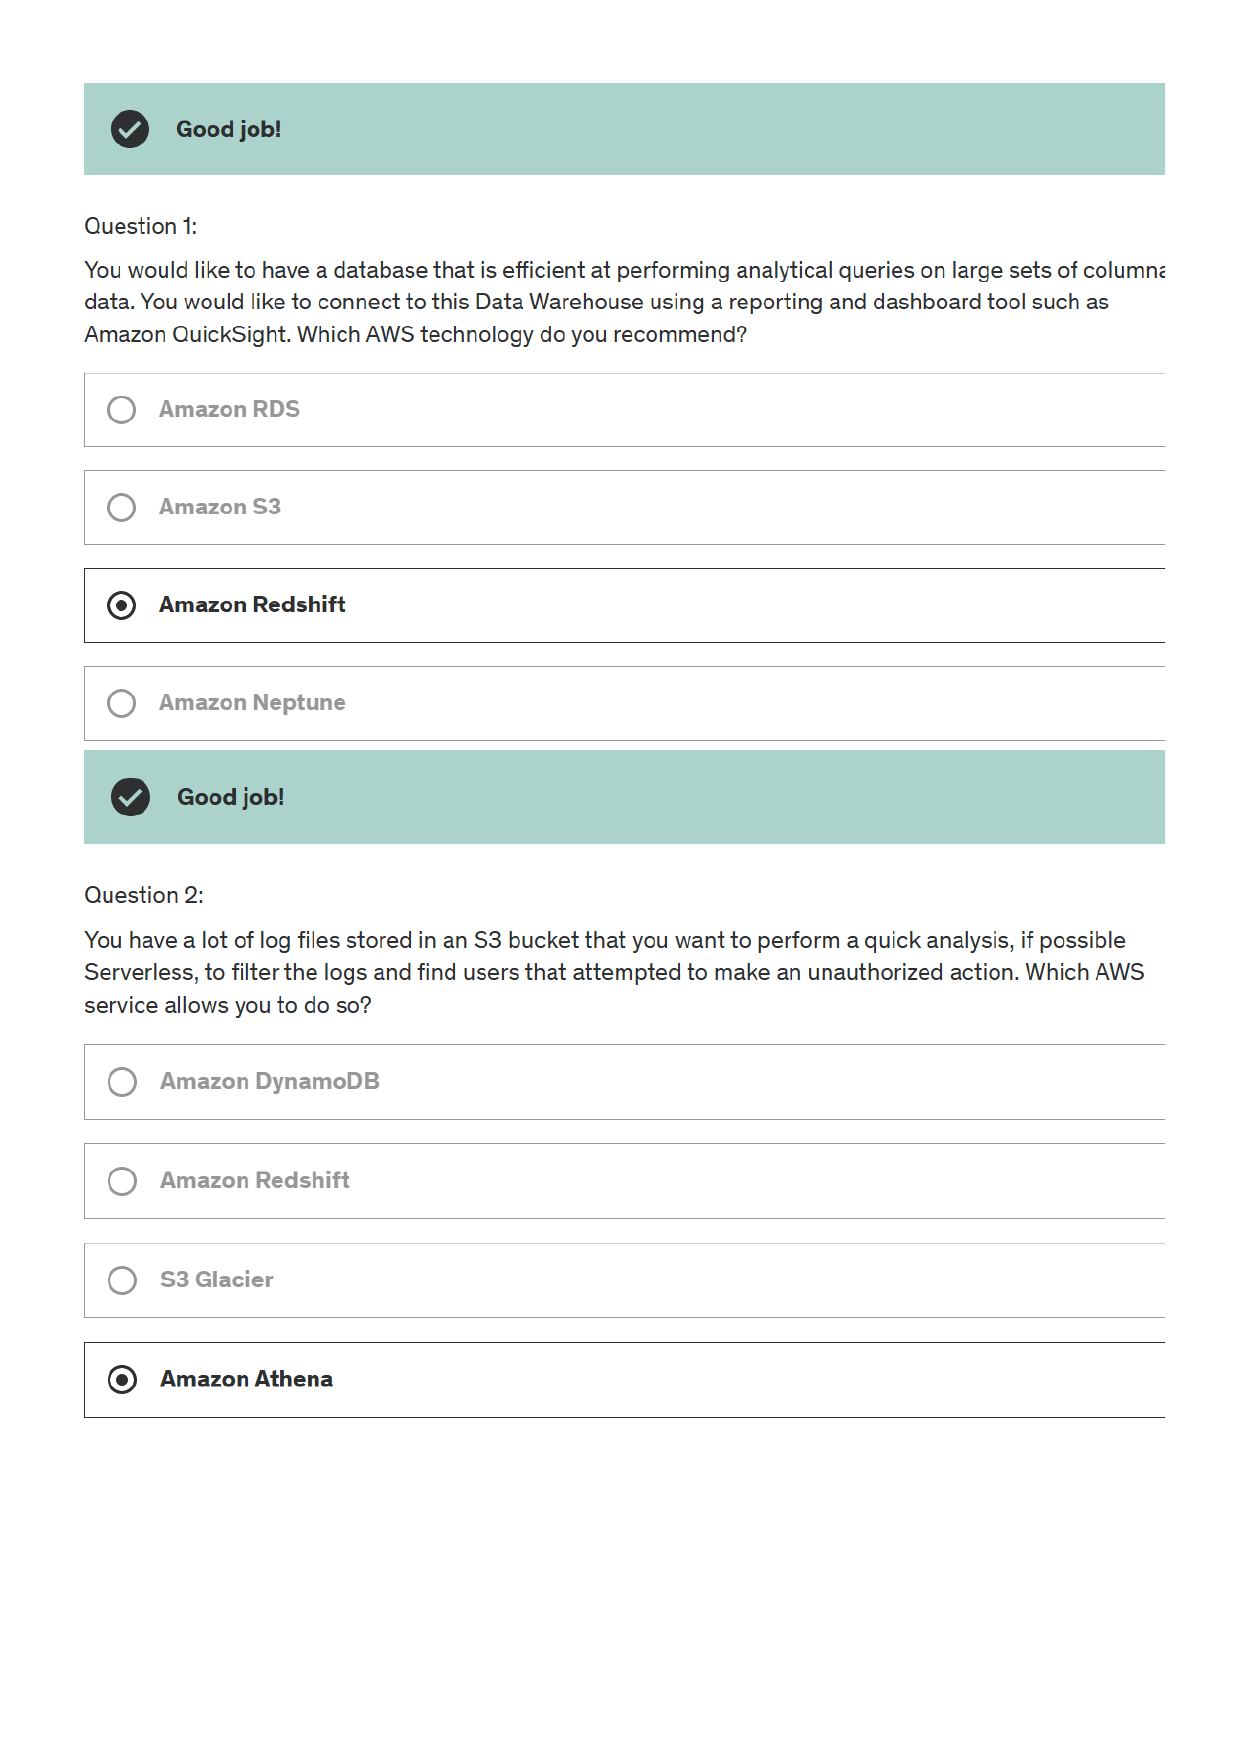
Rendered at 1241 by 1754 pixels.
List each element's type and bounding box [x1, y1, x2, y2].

picture [75, 743, 1166, 1422]
picture [75, 75, 1166, 742]
